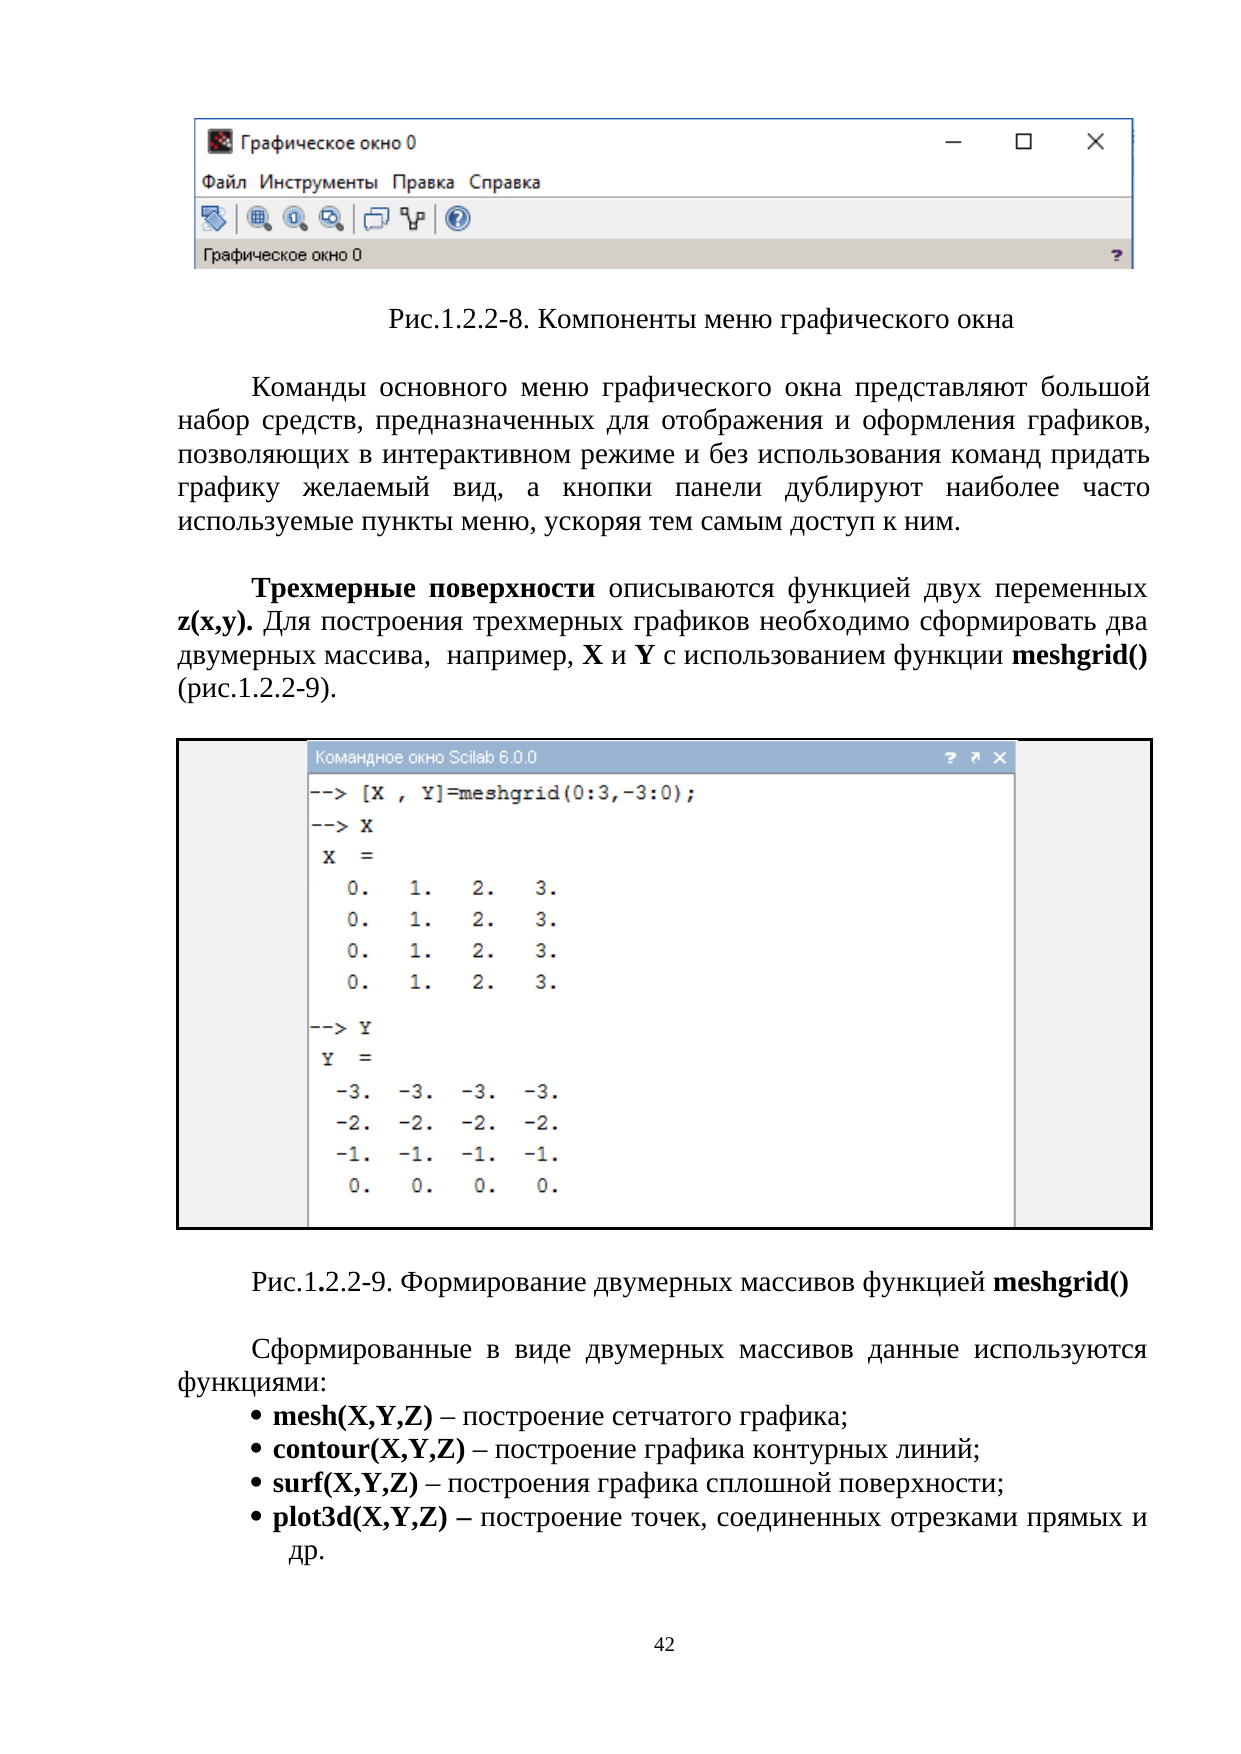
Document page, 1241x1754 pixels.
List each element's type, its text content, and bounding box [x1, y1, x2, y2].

picture [194, 118, 1135, 269]
table_header [1019, 741, 1150, 1227]
text Трехмерные поверхности описываются функцией двух переменных z(x,у). Для построения трехмерных графиков необходимо сформировать два двумерных массива, например, X и Y с использованием функции meshgrid() (рис.1.2.2-9). [177, 570, 1148, 704]
text Сформированные в виде двумерных массивов данные используются функциями: [177, 1331, 1148, 1398]
list contour(X,Y,Z) – построение графика контурных линий; [251, 1432, 1148, 1465]
table_header [179, 741, 307, 1227]
text Рис.1.2.2-8. Компоненты меню графического окна [177, 302, 1152, 335]
list plot3d(X,Y,Z) – построение точек, соединенных отрезками прямых и др. [251, 1499, 1148, 1566]
text Команды основного меню графического окна представляют большой набор средств, предназначенных для отображения и оформления графиков, позволяющих в интерактивном режиме и без использования команд придать графику желаемый вид, а кнопки панели дублируют наиболее часто используемые пункты меню, ускоряя тем самым доступ к ним. [177, 369, 1152, 536]
list mesh(X,Y,Z) – построение сетчатого графика; [251, 1398, 1148, 1432]
list surf(X,Y,Z) – построения графика сплошной поверхности; [251, 1465, 1148, 1499]
picture [307, 740, 1019, 1227]
text Рис.1.2.2-9. Формирование двумерных массивов функцией meshgrid() [177, 1264, 1148, 1297]
